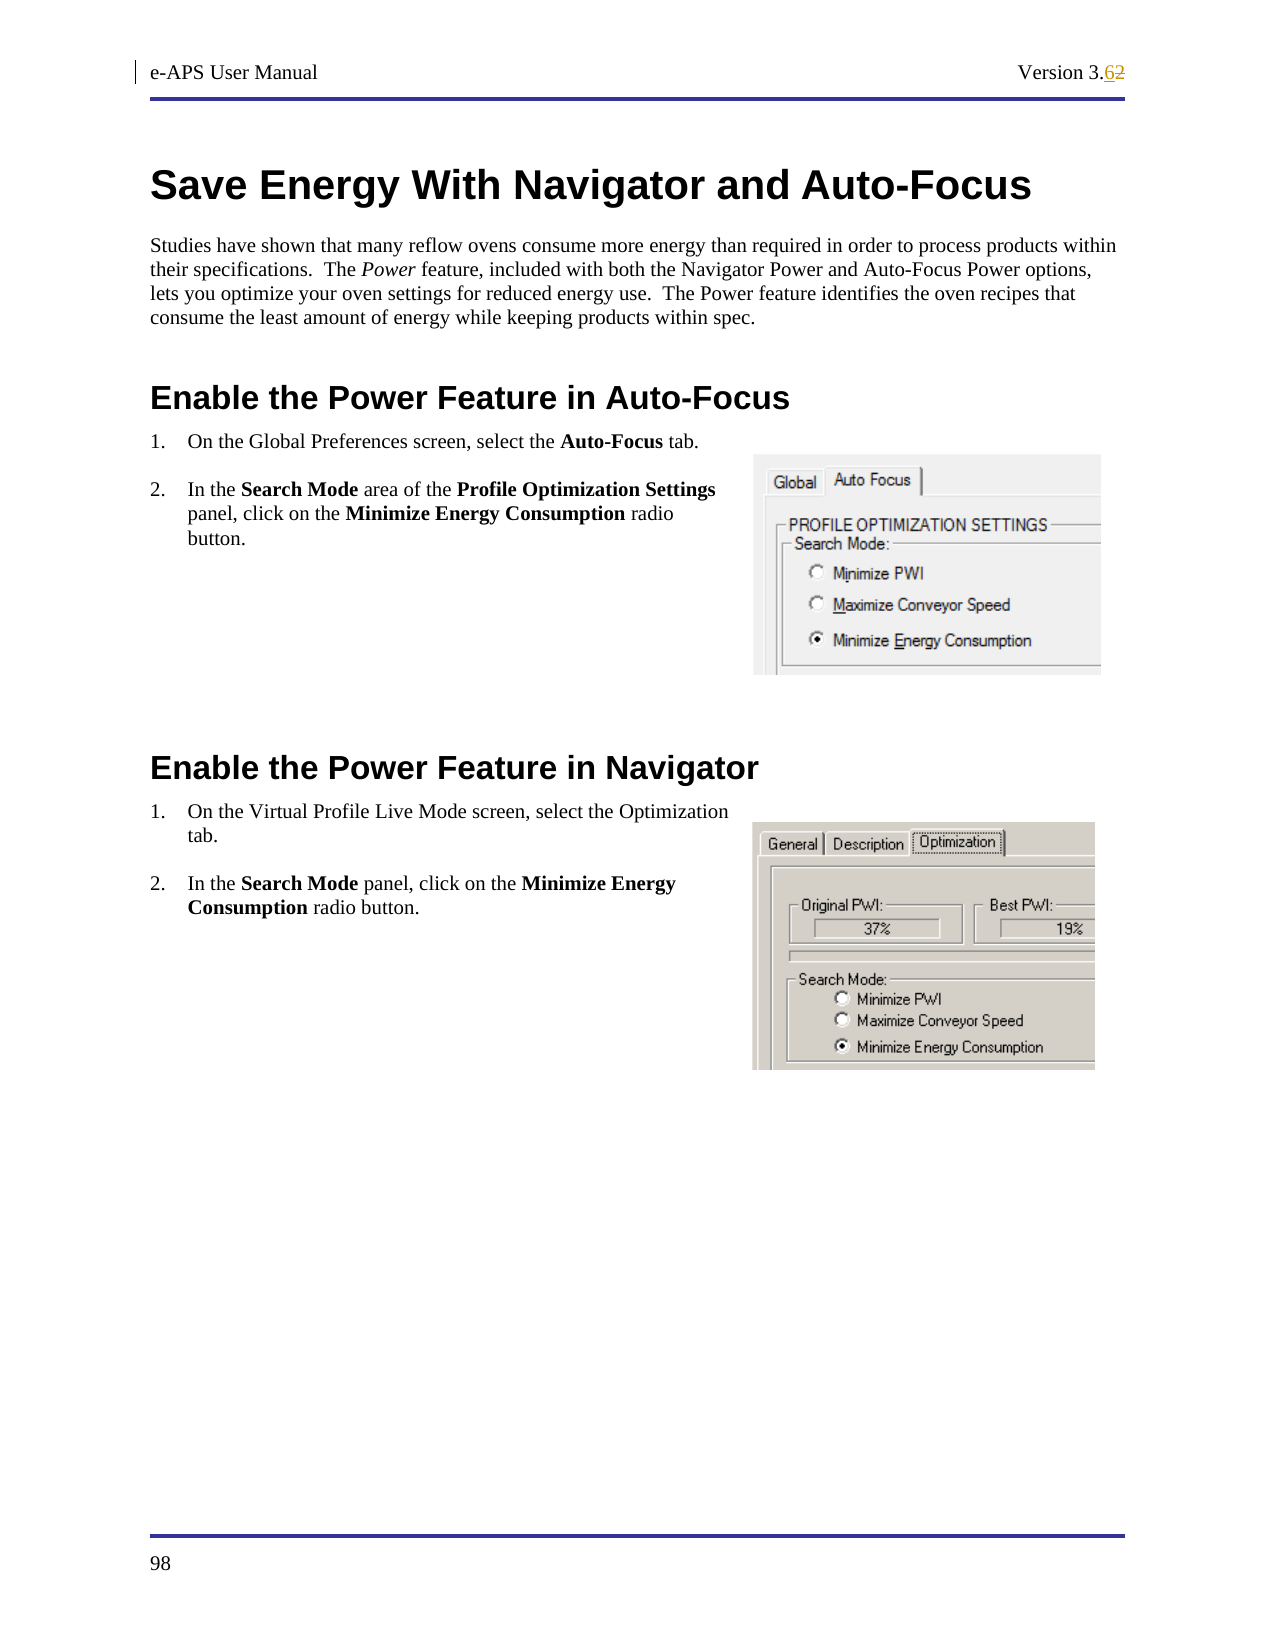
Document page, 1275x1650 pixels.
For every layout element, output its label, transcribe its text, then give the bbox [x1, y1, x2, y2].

subtitle Enable the Power Feature in Auto-Focus [150, 378, 1125, 417]
table_header On the Virtual Profile Live Mode screen, select the Optimization tab. In the Search Mode panel, click on the Minimize Energy Consumption radio button. [139, 799, 741, 1094]
table_header [741, 799, 1114, 1094]
subtitle Save Energy With Navigator and Auto-Focus [150, 160, 1125, 208]
subtitle Enable the Power Feature in Navigator [150, 748, 1125, 786]
table_header On the Global Preferences screen, select the Auto-Focus tab. In the Search Mode area of the Profile Optimization Settings panel, click on the Minimize Energy Consumption radio button. [139, 429, 741, 699]
picture [752, 822, 1095, 1070]
text Studies have shown that many reflow ovens consume more energy than required in order to process products within their specifications. The Power feature, included with both the Navigator Power and Auto-Focus Power options, lets you optimize your oven settings for reduced energy use. The Power feature identifies the oven recipes that consume the least amount of energy while keeping products within spec. [150, 233, 1125, 329]
table_header [741, 429, 1114, 699]
picture [752, 453, 1101, 675]
